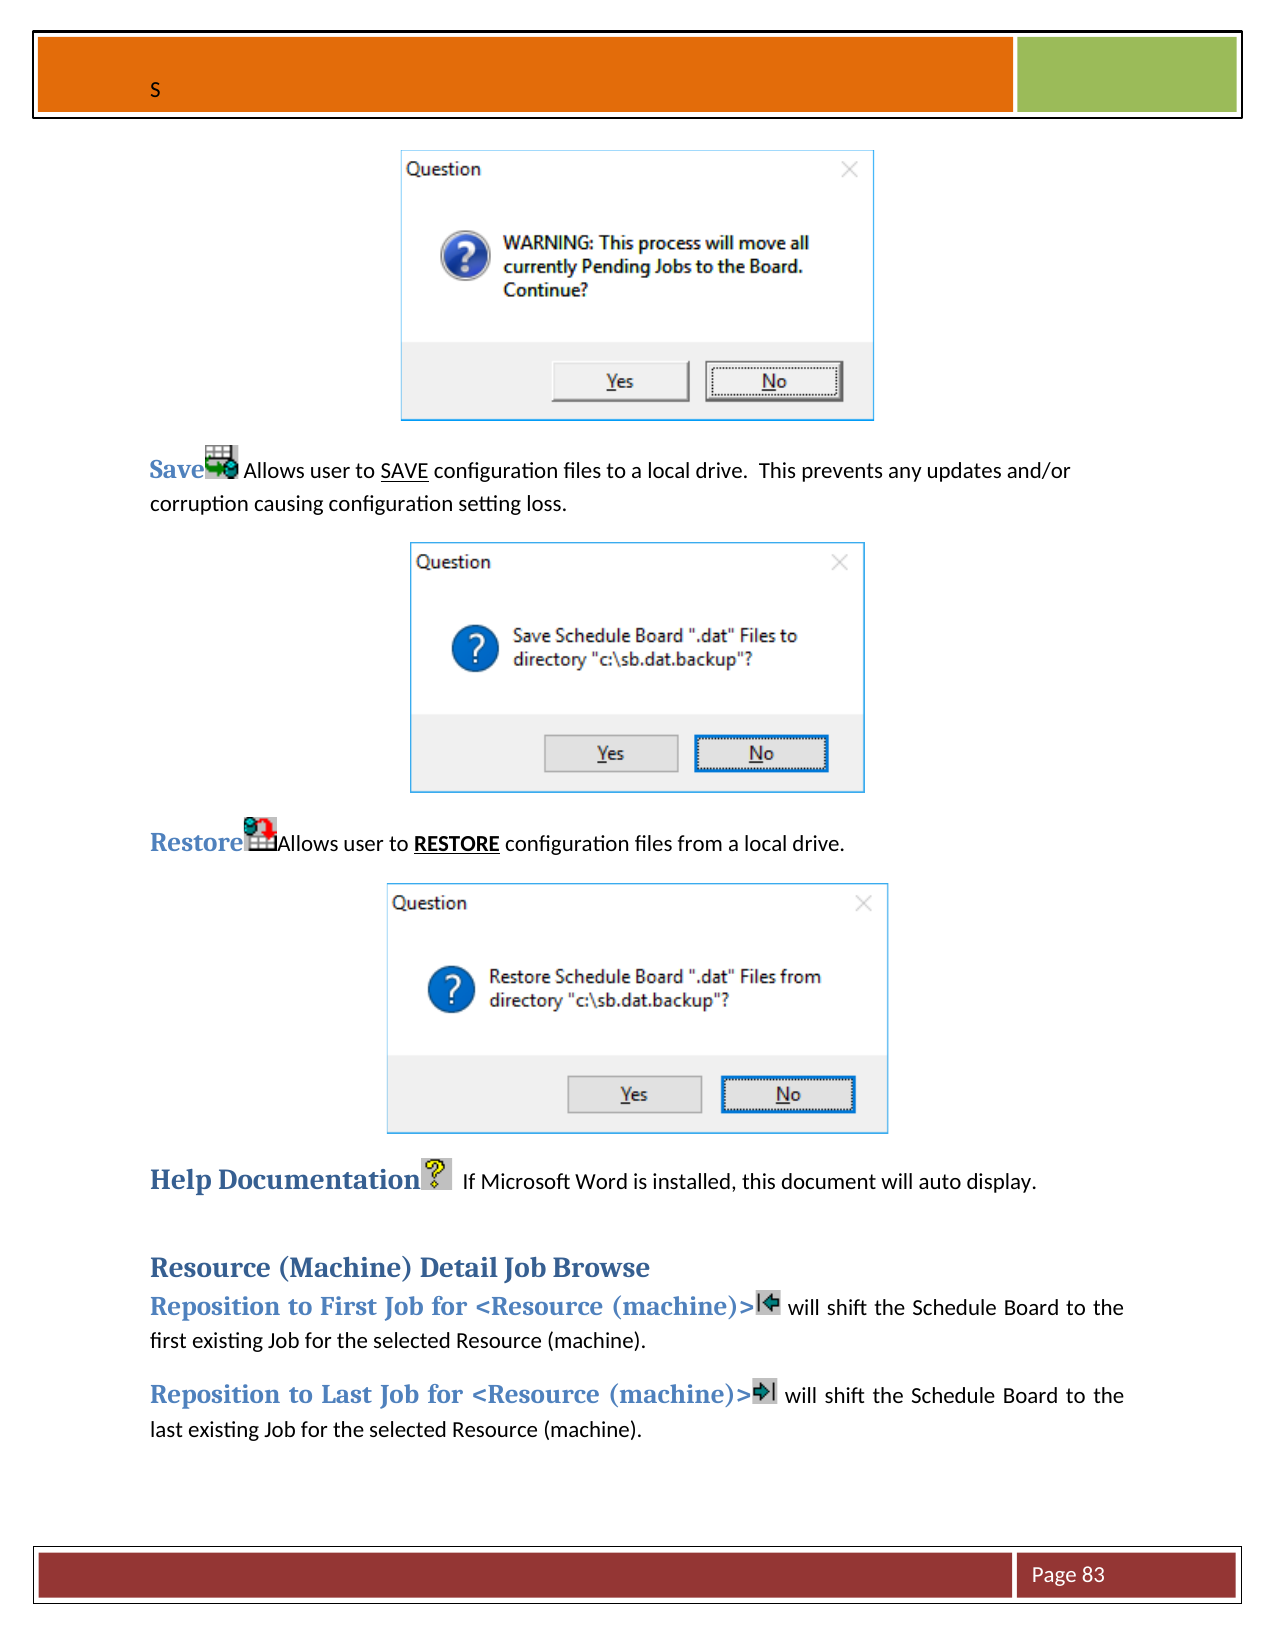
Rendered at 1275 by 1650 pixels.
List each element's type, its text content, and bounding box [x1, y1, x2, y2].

text RestoreAllows user to RESTORE configuration files from a local drive. [150, 818, 1125, 858]
text Save Allows user to SAVE configuration files to a local drive. This prevents any updates and/or corruption causing configuration setting loss. [150, 445, 1125, 518]
picture [386, 883, 889, 1134]
picture [755, 1290, 781, 1315]
text Reposition to First Job for <Resource (machine)> will shift the Schedule Board to the first existing Job for the selected Resource (machine). [150, 1290, 1125, 1354]
picture [243, 817, 277, 851]
text Help Documentation If Microsoft Word is installed, this document will auto display. [150, 1158, 1125, 1196]
text Reposition to Last Job for <Resource (machine)> will shift the Schedule Board to the last existing Job for the selected Resource (machine). [150, 1379, 1125, 1443]
picture [752, 1378, 778, 1404]
picture [205, 445, 239, 479]
picture [400, 150, 875, 421]
picture [421, 1158, 453, 1190]
subtitle Resource (Machine) Detail Job Browse [150, 1251, 1125, 1285]
picture [410, 542, 865, 793]
